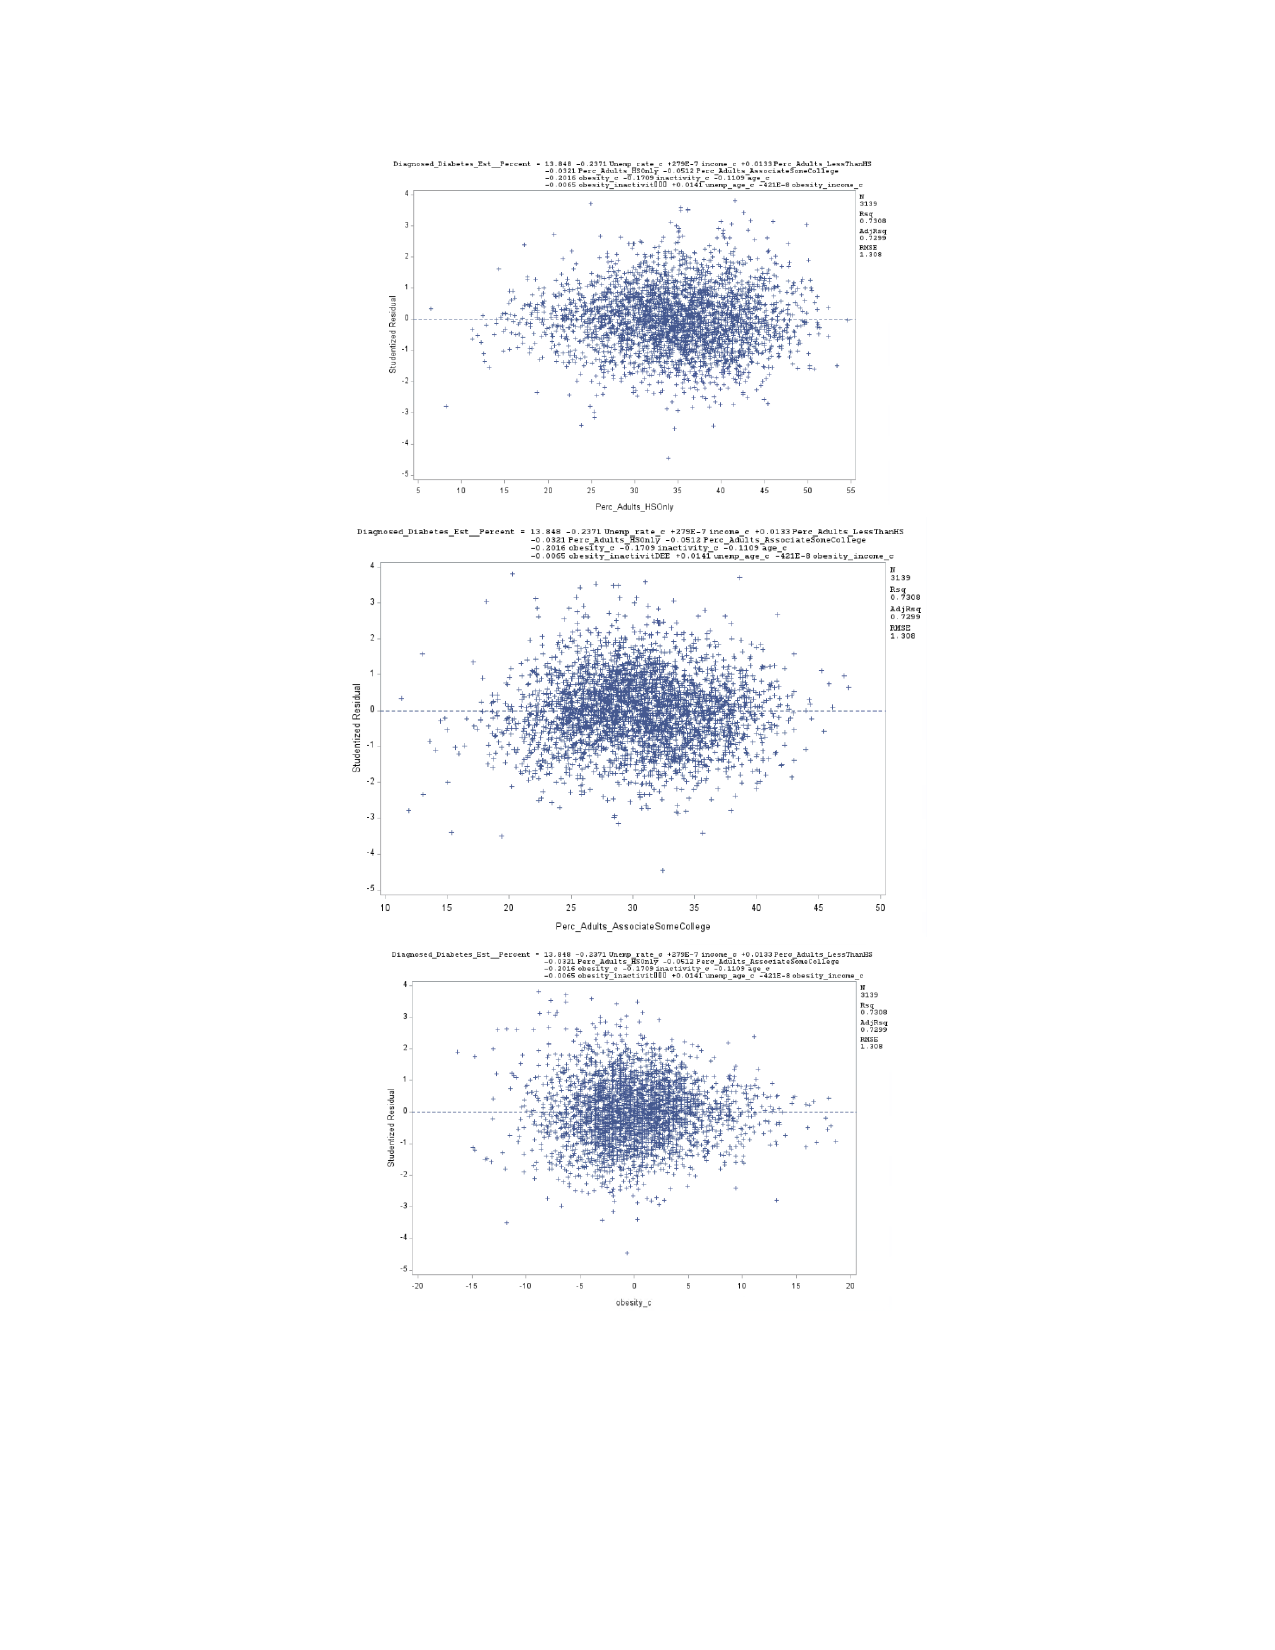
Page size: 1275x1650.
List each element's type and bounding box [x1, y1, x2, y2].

picture [383, 940, 892, 1311]
picture [348, 517, 927, 937]
picture [384, 150, 891, 514]
